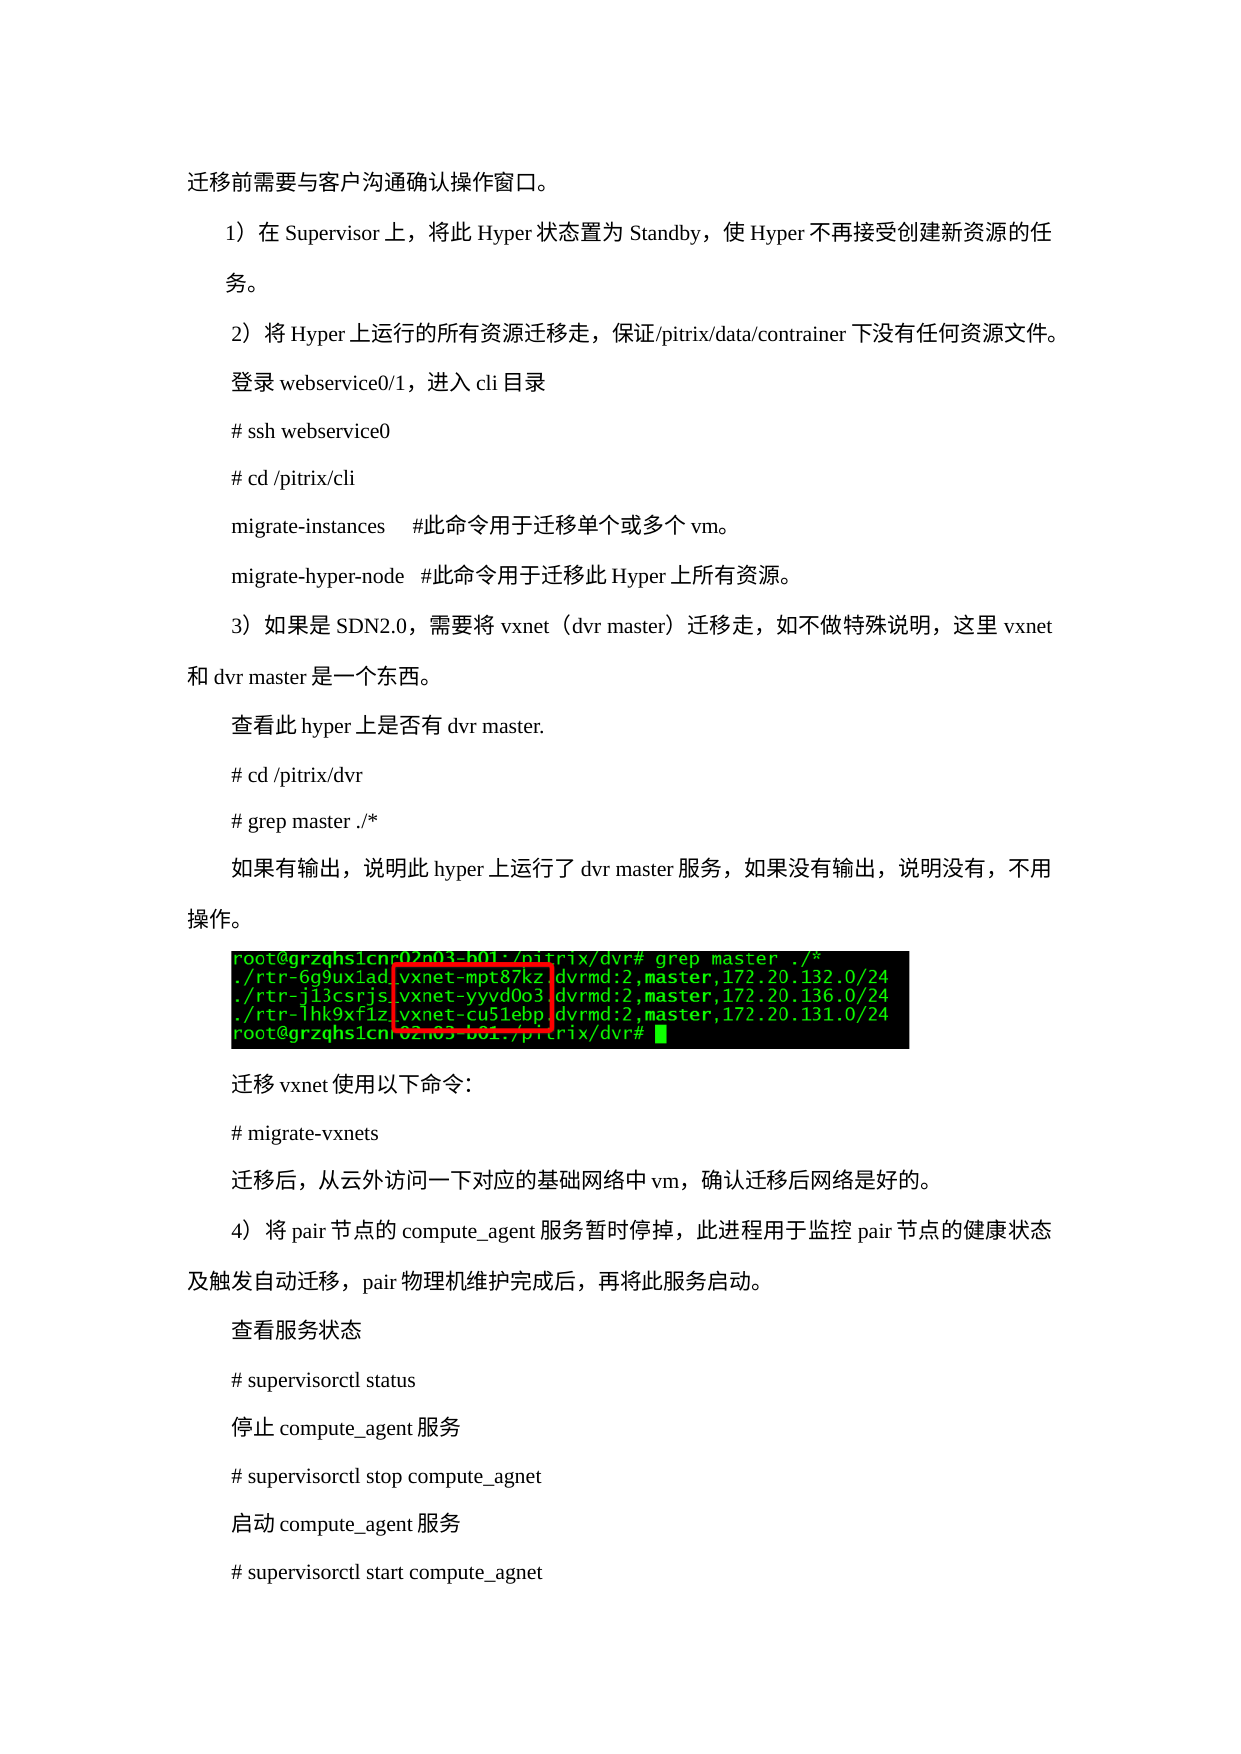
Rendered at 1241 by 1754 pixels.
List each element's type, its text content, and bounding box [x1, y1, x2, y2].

text 3）如果是SDN2.0，需要将vxnet（dvr master）迁移走，如不做特殊说明，这里vxnet和dvr master是一个东西。 [187, 607, 1053, 692]
text # cd /pitrix/cli [187, 461, 1053, 494]
text 停止compute_agent服务 [187, 1409, 1053, 1443]
picture [231, 951, 910, 1049]
text 如果有输出，说明此hyper上运行了dvr master服务，如果没有输出，说明没有，不用操作。 [187, 850, 1053, 935]
text migrate-instances #此命令用于迁移单个或多个vm。 [187, 507, 1053, 541]
text # supervisorctl stop compute_agnet [187, 1458, 1053, 1492]
text # supervisorctl status [187, 1362, 1053, 1396]
text # ssh webservice0 [187, 414, 1053, 448]
text # supervisorctl start compute_agnet [187, 1555, 1053, 1589]
text # cd /pitrix/dvr [187, 757, 1053, 791]
text 2）将Hyper上运行的所有资源迁移走，保证/pitrix/data/contrainer下没有任何资源文件。 [187, 314, 1053, 348]
list 1）在Supervisor上，将此Hyper状态置为Standby，使Hyper不再接受创建新资源的任务。 [225, 214, 1053, 298]
text migrate-hyper-node #此命令用于迁移此Hyper上所有资源。 [187, 557, 1053, 591]
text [187, 164, 1053, 198]
text 迁移后，从云外访问一下对应的基础网络中vm，确认迁移后网络是好的。 [187, 1162, 1053, 1196]
text # grep master ./* [187, 804, 1053, 838]
text 4）将pair节点的compute_agent服务暂时停掉，此进程用于监控pair节点的健康状态及触发自动迁移，pair物理机维护完成后，再将此服务启动。 [187, 1212, 1053, 1297]
text 查看服务状态 [187, 1312, 1053, 1346]
text 迁移vxnet使用以下命令： [187, 1066, 1053, 1099]
text 登录webservice0/1，进入cli目录 [187, 364, 1053, 398]
text 启动compute_agent服务 [187, 1505, 1053, 1539]
text 查看此hyper上是否有dvr master. [187, 707, 1053, 741]
text # migrate-vxnets [187, 1115, 1053, 1149]
